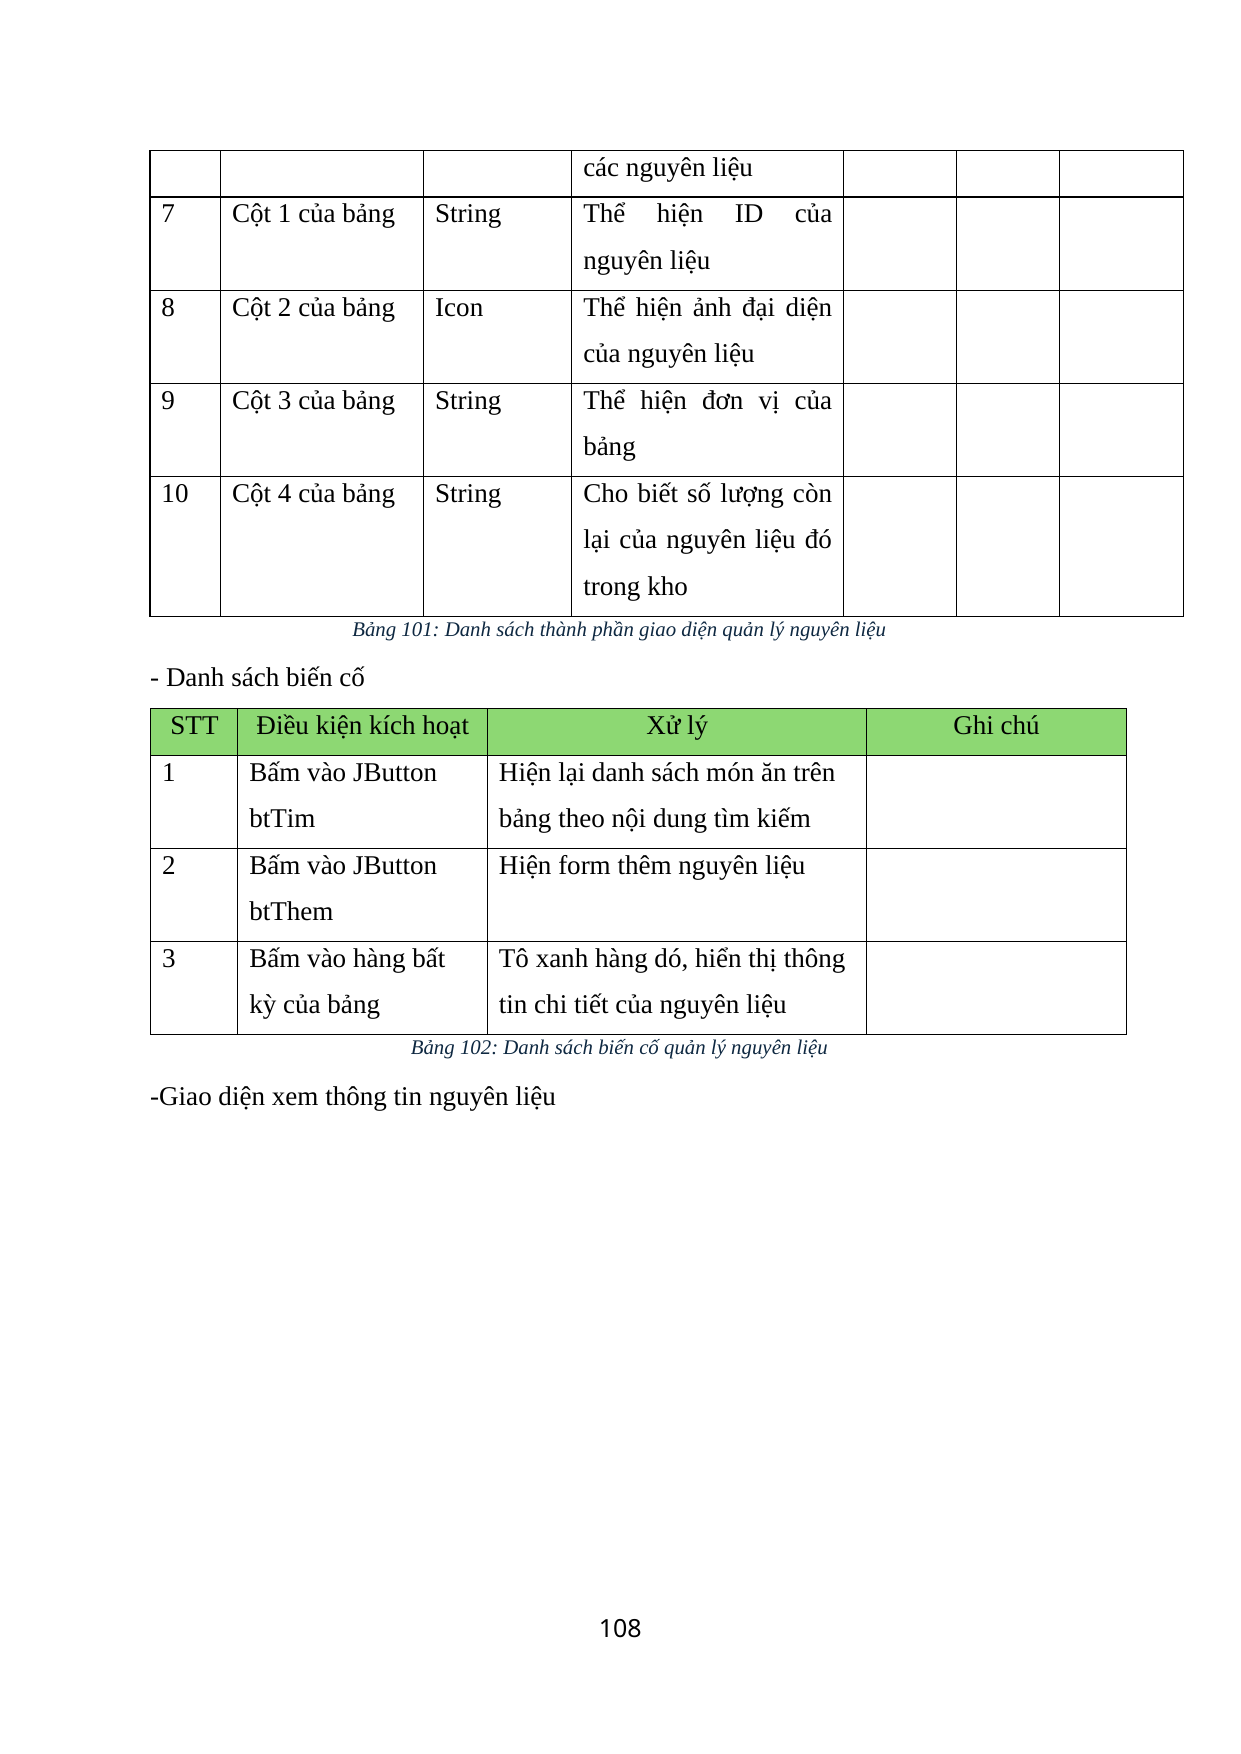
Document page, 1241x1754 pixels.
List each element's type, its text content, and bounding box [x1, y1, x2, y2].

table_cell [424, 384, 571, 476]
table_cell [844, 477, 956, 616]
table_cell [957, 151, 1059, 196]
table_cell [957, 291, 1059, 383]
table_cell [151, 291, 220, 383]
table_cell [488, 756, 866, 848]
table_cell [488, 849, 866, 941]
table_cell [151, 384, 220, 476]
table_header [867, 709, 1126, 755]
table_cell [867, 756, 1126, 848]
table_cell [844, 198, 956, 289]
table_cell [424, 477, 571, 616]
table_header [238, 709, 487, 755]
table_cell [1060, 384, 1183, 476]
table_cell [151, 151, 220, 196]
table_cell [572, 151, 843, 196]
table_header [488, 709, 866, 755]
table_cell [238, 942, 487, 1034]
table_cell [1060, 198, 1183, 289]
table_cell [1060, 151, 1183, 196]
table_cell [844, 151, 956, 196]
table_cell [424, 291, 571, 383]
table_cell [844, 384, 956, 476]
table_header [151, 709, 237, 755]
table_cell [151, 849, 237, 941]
text Bảng 101: Danh sách thành phần giao diện quản lý nguyên liệu [150, 617, 1090, 641]
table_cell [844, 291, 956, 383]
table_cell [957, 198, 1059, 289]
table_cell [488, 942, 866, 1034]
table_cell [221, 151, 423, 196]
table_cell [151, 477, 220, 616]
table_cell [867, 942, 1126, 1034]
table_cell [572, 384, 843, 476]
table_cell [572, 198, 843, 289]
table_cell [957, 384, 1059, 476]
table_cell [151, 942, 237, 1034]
text Bảng 102: Danh sách biến cố quản lý nguyên liệu [150, 1035, 1090, 1059]
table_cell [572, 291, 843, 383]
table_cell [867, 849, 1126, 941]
text -Giao diện xem thông tin nguyên liệu [150, 1080, 1090, 1111]
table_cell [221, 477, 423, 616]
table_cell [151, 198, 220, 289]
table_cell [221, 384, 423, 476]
text - Danh sách biến cố [150, 662, 1090, 693]
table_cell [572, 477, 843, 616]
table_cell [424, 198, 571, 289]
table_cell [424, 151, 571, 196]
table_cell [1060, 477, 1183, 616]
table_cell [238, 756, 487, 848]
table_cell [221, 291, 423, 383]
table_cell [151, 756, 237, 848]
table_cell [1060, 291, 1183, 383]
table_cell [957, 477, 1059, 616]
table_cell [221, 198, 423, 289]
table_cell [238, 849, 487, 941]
